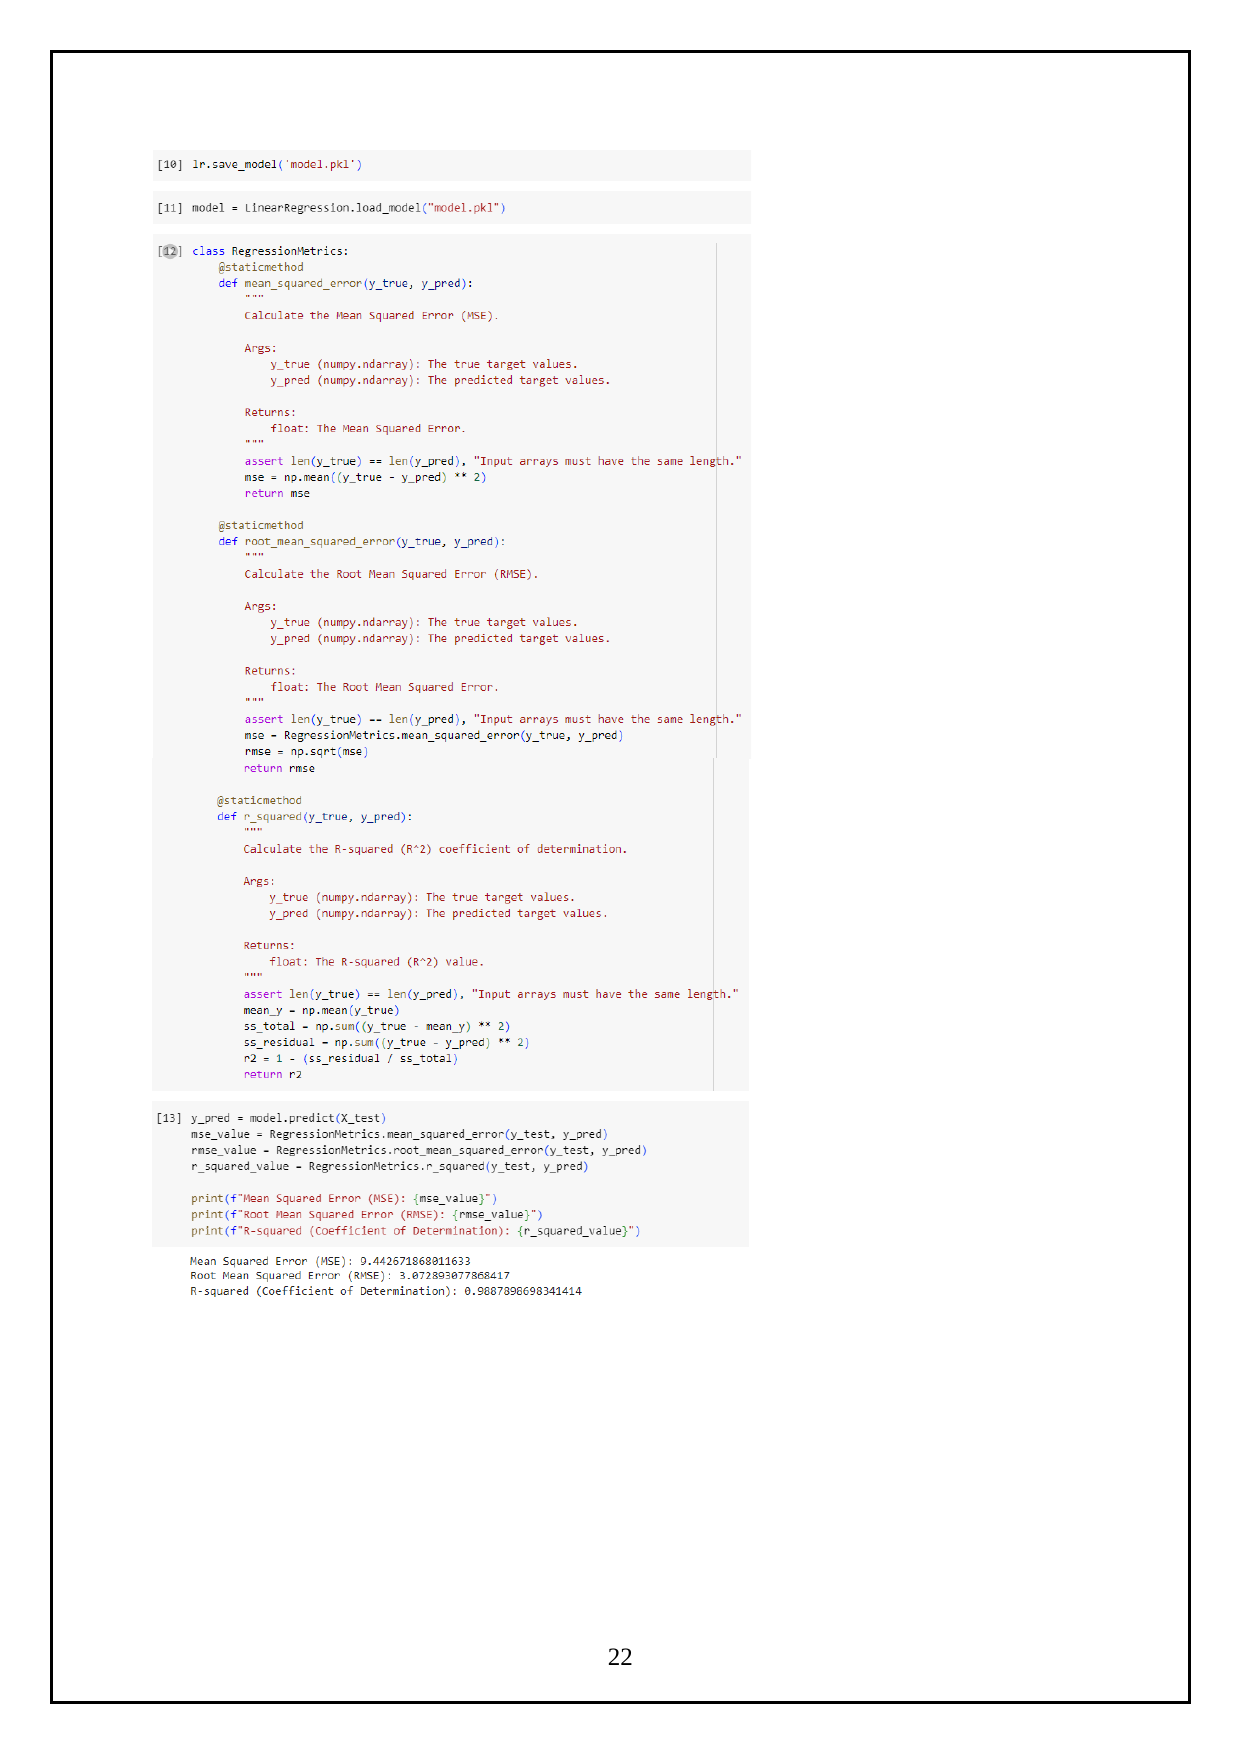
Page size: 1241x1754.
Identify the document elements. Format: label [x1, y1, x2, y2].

picture [151, 150, 752, 1307]
